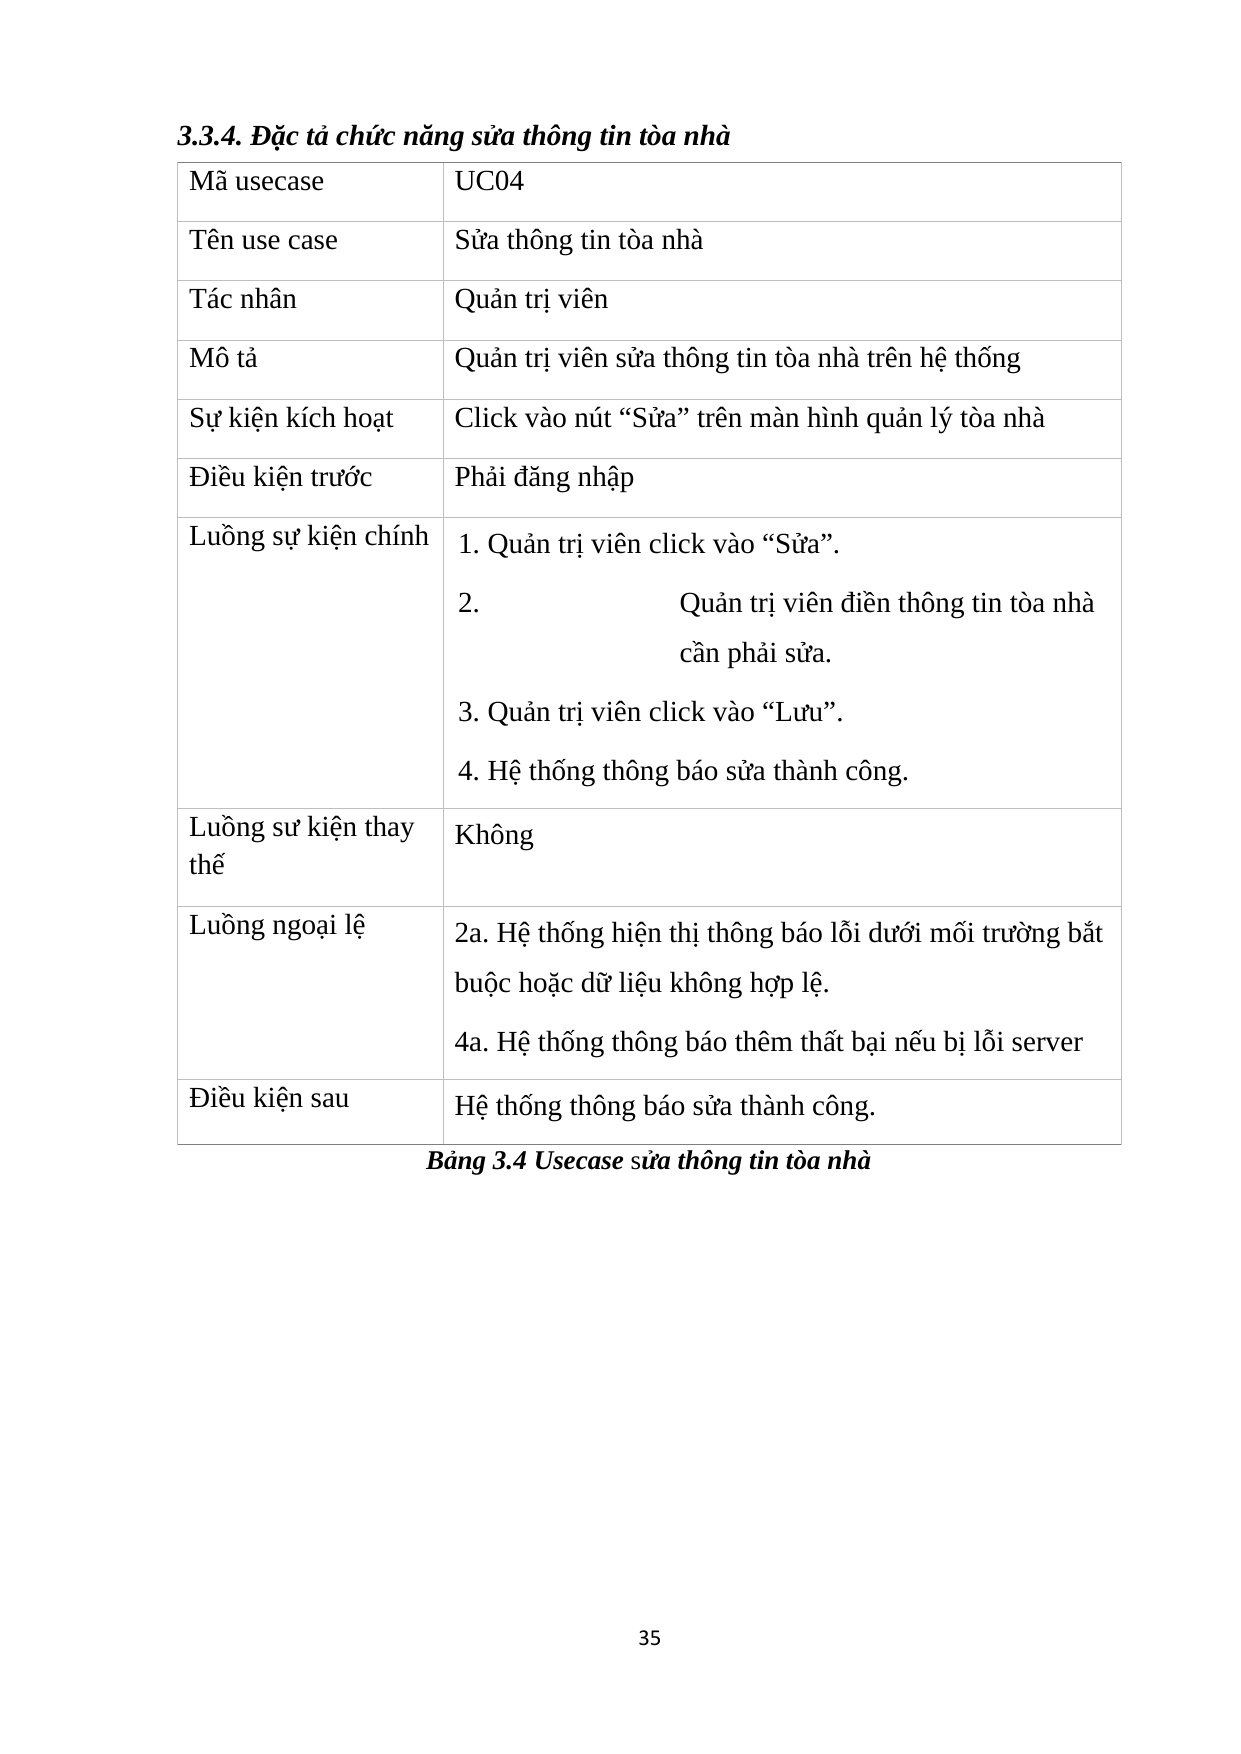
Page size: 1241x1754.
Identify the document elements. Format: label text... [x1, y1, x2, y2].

subtitle Đặc tả chức năng sửa thông tin tòa nhà [177, 118, 1122, 152]
table_cell Sửa thông tin tòa nhà [444, 222, 1121, 280]
table_cell Quản trị viên sửa thông tin tòa nhà trên hệ thống [444, 341, 1121, 399]
table_cell Luồng ngoại lệ [178, 907, 443, 1079]
table_cell Điều kiện trước [178, 459, 443, 517]
table_cell Quản trị viên [444, 281, 1121, 339]
table_cell Luồng sự kiện chính [178, 518, 443, 808]
table_cell Click vào nút “Sửa” trên màn hình quản lý tòa nhà [444, 400, 1121, 458]
table_cell Tên use case [178, 222, 443, 280]
table_cell 2a. Hệ thống hiện thị thông báo lỗi dưới mối trường bắt buộc hoặc dữ liệu không hợp lệ. 4a. Hệ thống thông báo thêm thất bại nếu bị lỗi server [444, 907, 1121, 1079]
table_cell Tác nhân [178, 281, 443, 339]
table_cell Mô tả [178, 341, 443, 399]
table_cell Điều kiện sau [178, 1080, 443, 1143]
table_cell Không [444, 809, 1121, 906]
table_cell Quản trị viên click vào “Sửa”. Quản trị viên điền thông tin tòa nhà cần phải sửa. Quản trị viên click vào “Lưu”. Hệ thống thông báo sửa thành công. [444, 518, 1121, 808]
table_cell Phải đăng nhập [444, 459, 1121, 517]
table_header Mã usecase [178, 163, 443, 221]
table_header UC04 [444, 163, 1121, 221]
table_cell Hệ thống thông báo sửa thành công. [444, 1080, 1121, 1143]
table_cell Luồng sư kiện thay thế [178, 809, 443, 906]
table_cell Sự kiện kích hoạt [178, 400, 443, 458]
text Bảng 3.4 Usecase sửa thông tin tòa nhà [177, 1145, 1122, 1176]
